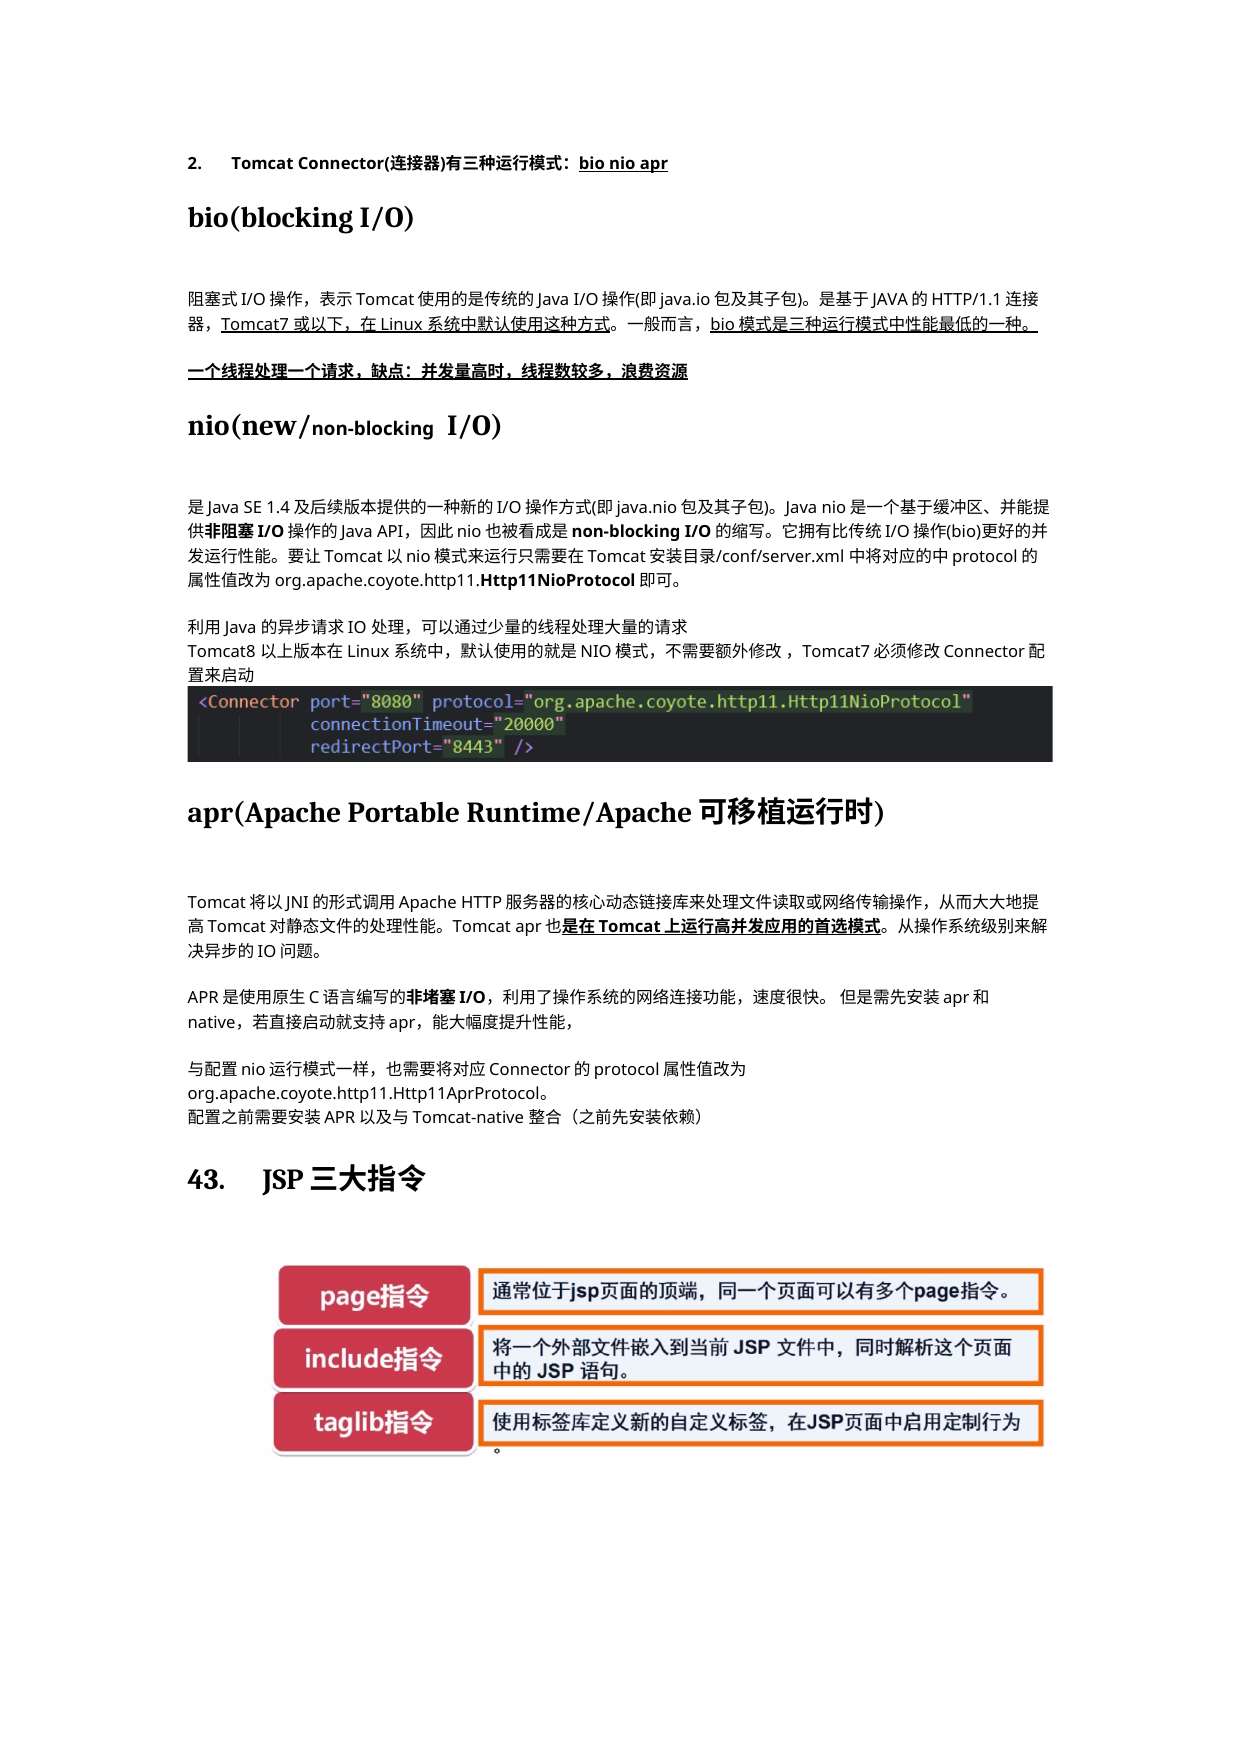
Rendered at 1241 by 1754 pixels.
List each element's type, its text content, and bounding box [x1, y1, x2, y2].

subtitle nio(new/non-blocking I/O) [187, 409, 1053, 442]
picture [187, 1256, 1053, 1458]
subtitle bio(blocking I/O) [187, 201, 1053, 235]
picture [187, 686, 1053, 762]
subtitle JSP三大指令 [187, 1156, 1053, 1198]
text APR是使用原生C语言编写的非堵塞I/O，利用了操作系统的网络连接功能，速度很快。 但是需先安装apr和native，若直接启动就支持apr，能大幅度提升性能， [187, 984, 1053, 1033]
text 与配置nio运行模式一样，也需要将对应Connector的protocol属性值改为 org.apache.coyote.http11.Http11AprProtocol。 [187, 1056, 1053, 1104]
subtitle apr(Apache Portable Runtime/Apache可移植运行时) [187, 789, 1053, 831]
text 配置之前需要安装APR以及与 Tomcat-native 整合（之前先安装依赖） [187, 1104, 1053, 1129]
text 利用 Java 的异步请求 IO 处理，可以通过少量的线程处理大量的请求 [187, 614, 1053, 638]
text Tomcat8 以上版本在 Linux 系统中，默认使用的就是NIO模式，不需要额外修改 ，Tomcat7必须修改Connector配置来启动 [187, 638, 1053, 686]
text 是Java SE 1.4及后续版本提供的一种新的I/O操作方式(即java.nio包及其子包)。Java nio是一个基于缓冲区、并能提供非阻塞I/O操作的Java API，因此nio也被看成是non-blocking I/O的缩写。它拥有比传统I/O操作(bio)更好的并发运行性能。要让Tomcat以nio模式来运行只需要在Tomcat安装目录/conf/server.xml 中将对应的中protocol的属性值改为 org.apache.coyote.http11.Http11NioProtocol即可。 [187, 494, 1053, 591]
text 一个线程处理一个请求，缺点：并发量高时，线程数较多，浪费资源 [187, 358, 1053, 382]
list Tomcat Connector(连接器)有三种运行模式：bio nio apr [187, 150, 1053, 174]
text Tomcat将以JNI的形式调用Apache HTTP服务器的核心动态链接库来处理文件读取或网络传输操作，从而大大地提高Tomcat对静态文件的处理性能。Tomcat apr也是在Tomcat上运行高并发应用的首选模式。从操作系统级别来解决异步的IO问题。 [187, 889, 1053, 962]
text 阻塞式I/O操作，表示Tomcat使用的是传统的Java I/O操作(即java.io包及其子包)。是基于JAVA的HTTP/1.1连接器，Tomcat7 或以下，在 Linux 系统中默认使用这种方式。一般而言，bio模式是三种运行模式中性能最低的一种。 [187, 286, 1053, 335]
